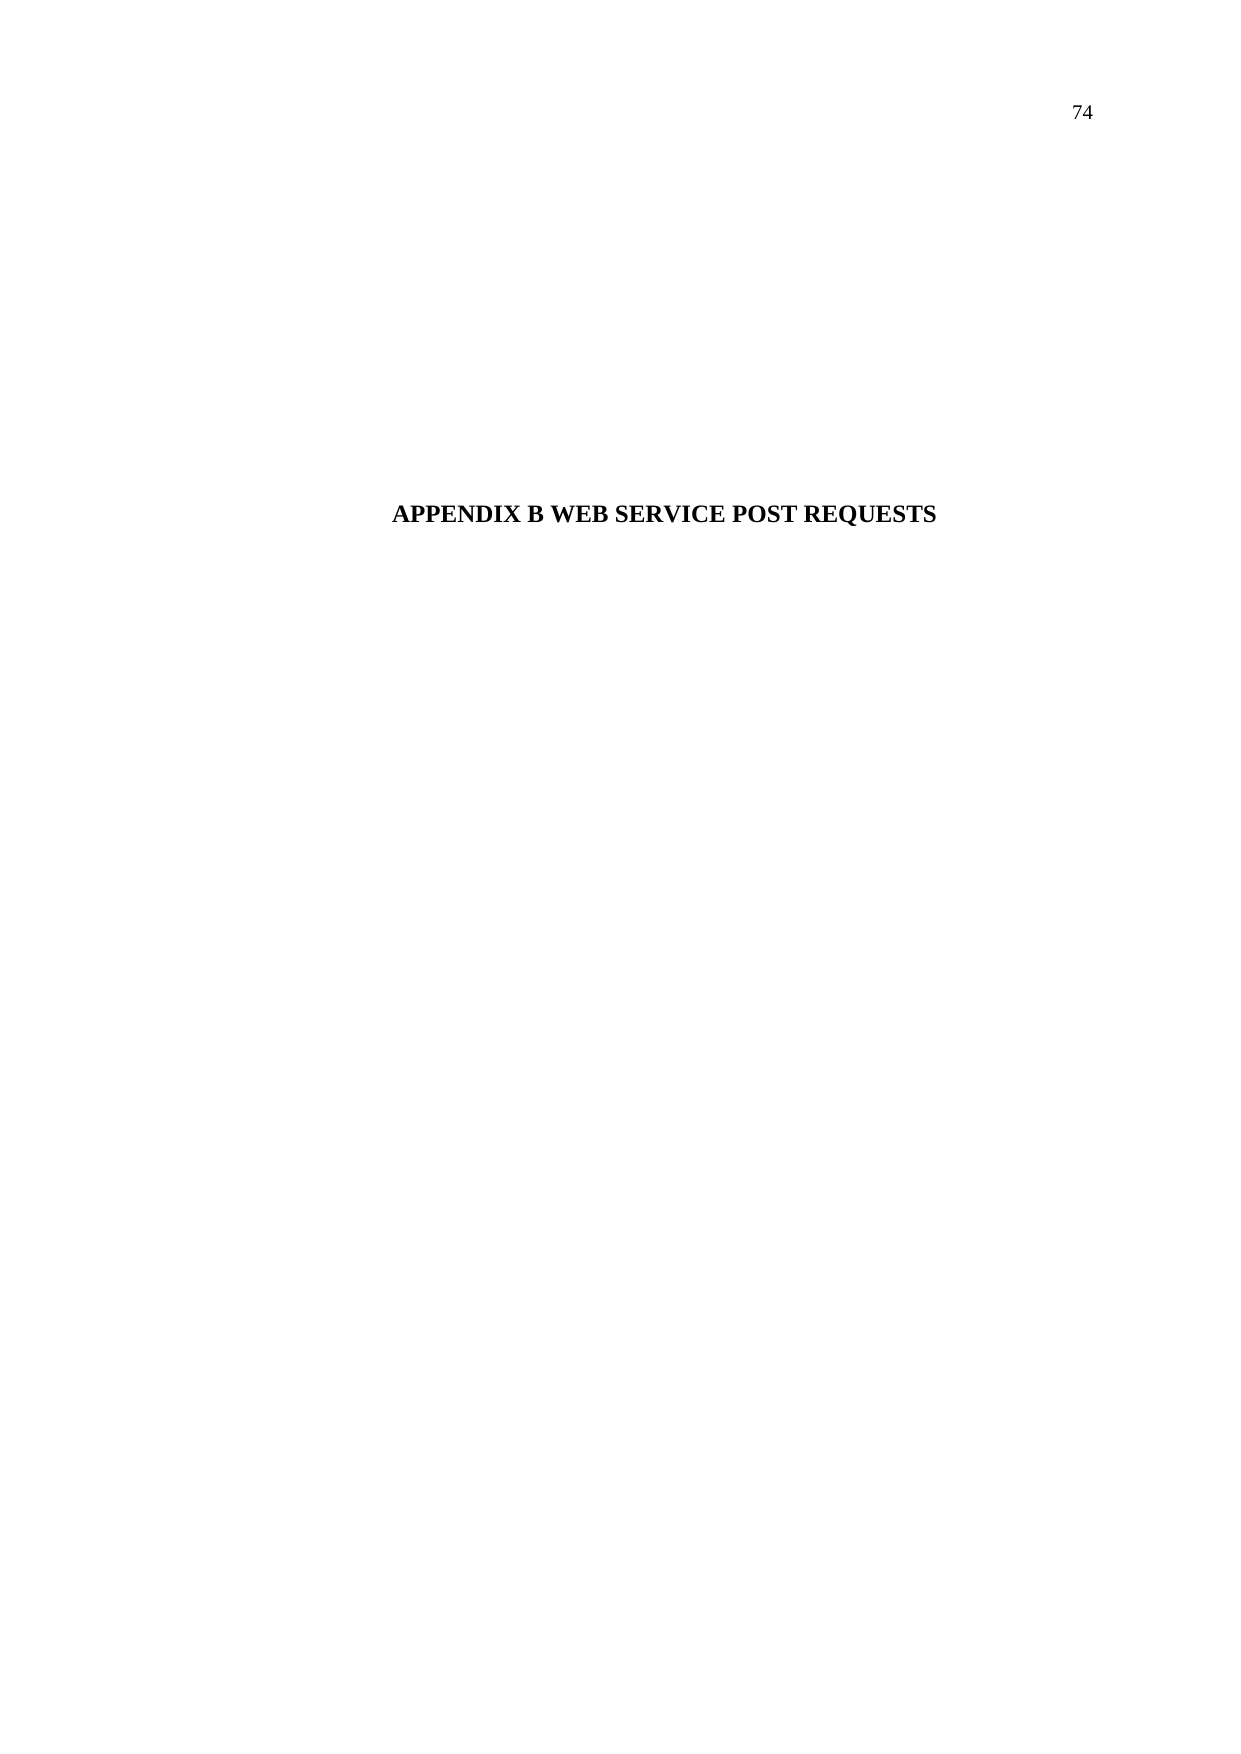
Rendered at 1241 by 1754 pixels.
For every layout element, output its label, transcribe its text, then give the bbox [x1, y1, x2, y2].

text APPENDIX B Web Service POST Requests [236, 499, 1092, 528]
